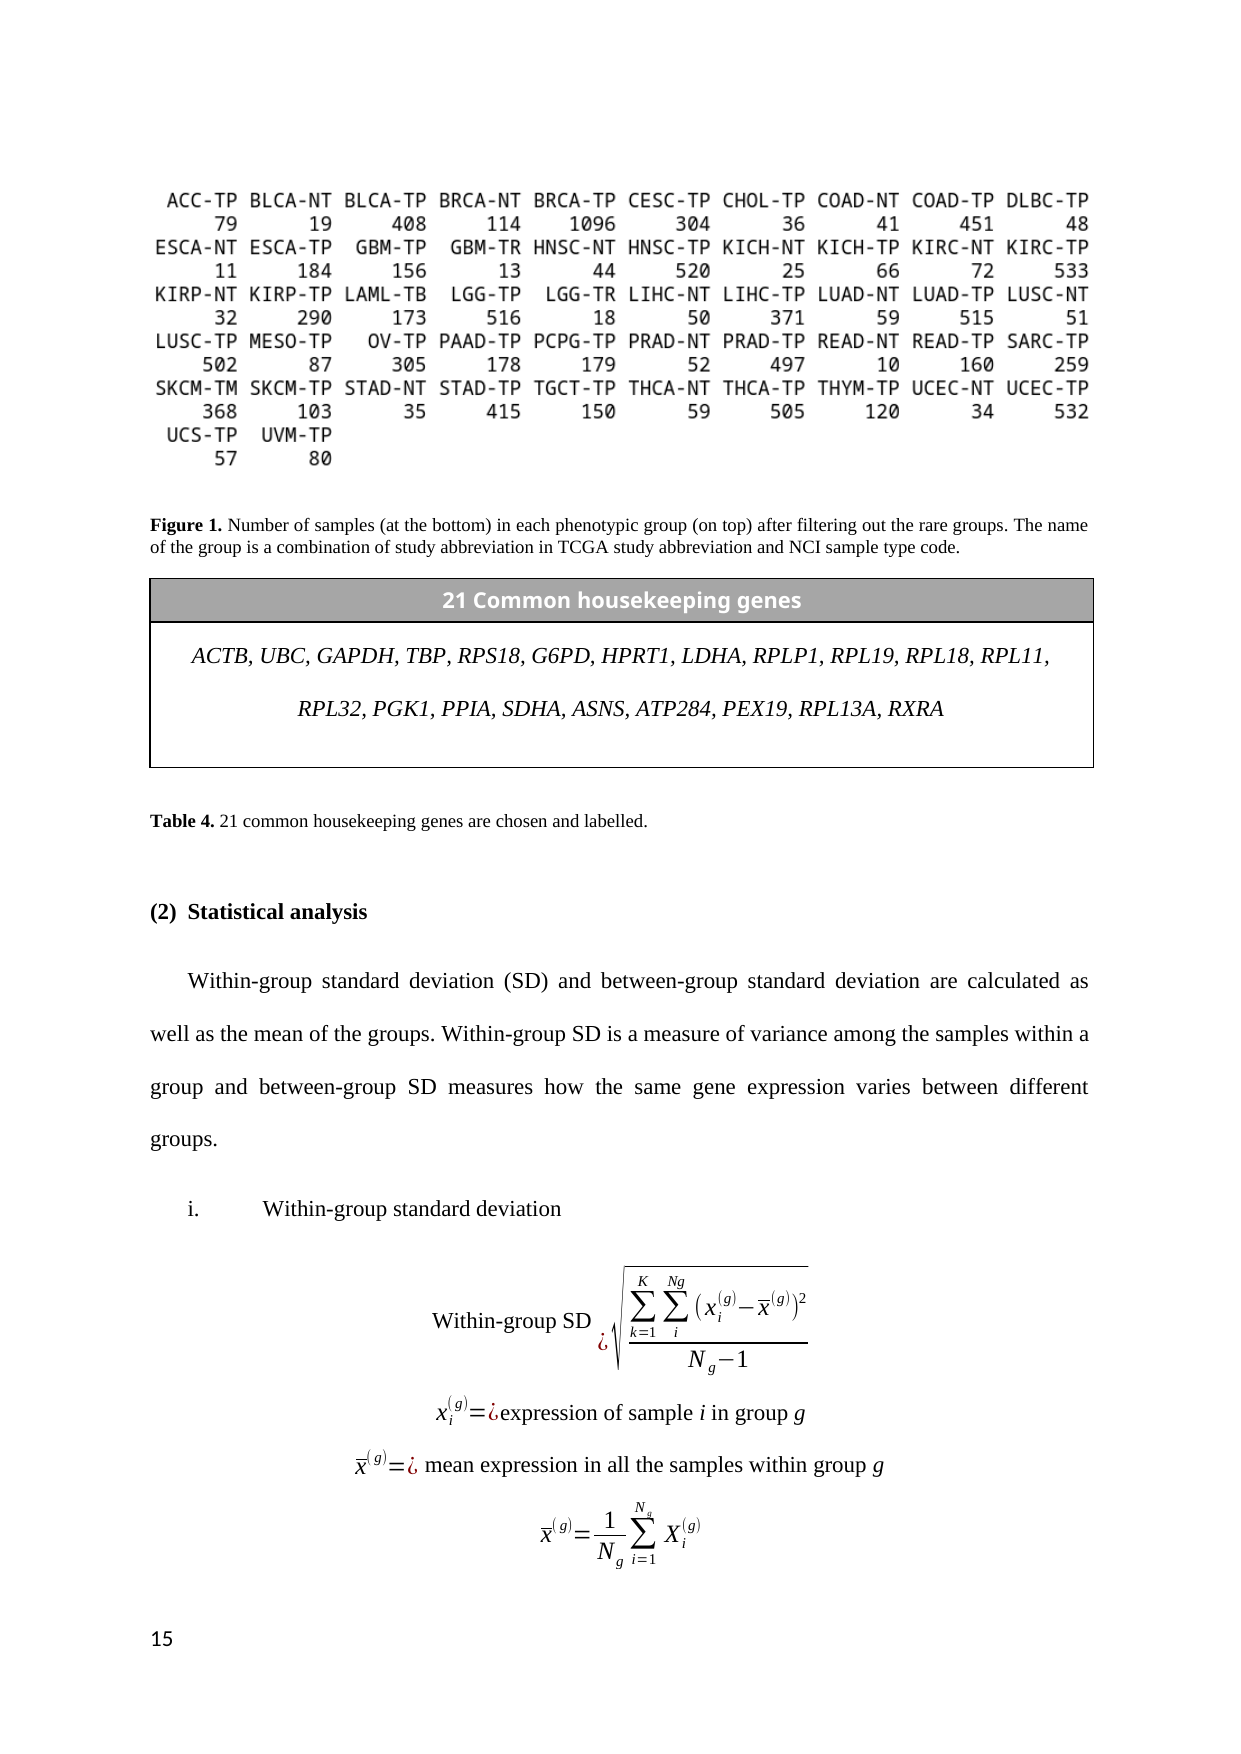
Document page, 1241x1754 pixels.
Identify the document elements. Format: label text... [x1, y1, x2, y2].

table_header 21 Common housekeeping genes [151, 579, 1093, 621]
text Table 4. 21 common housekeeping genes are chosen and labelled. [150, 810, 1090, 832]
picture [152, 185, 1095, 471]
text Within-group SD [150, 1264, 1090, 1376]
text expression of sample i in group g [150, 1394, 1090, 1429]
text Within-group standard deviation (SD) and between-group standard deviation are calculated as well as the mean of the groups. Within-group SD is a measure of variance among the samples within a group and between-group SD measures how the same gene expression varies between different groups. [150, 967, 1090, 1152]
list Within-group standard deviation [187, 1195, 1090, 1221]
table_cell ACTB, UBC, GAPDH, TBP, RPS18, G6PD, HPRT1, LDHA, RPLP1, RPL19, RPL18, RPL11, RPL32, PGK1, PPIA, SDHA, ASNS, ATP284, PEX19, RPL13A, RXRA [151, 623, 1093, 767]
subtitle Statistical analysis [150, 898, 1090, 924]
text mean expression in all the samples within group g [150, 1448, 1090, 1480]
